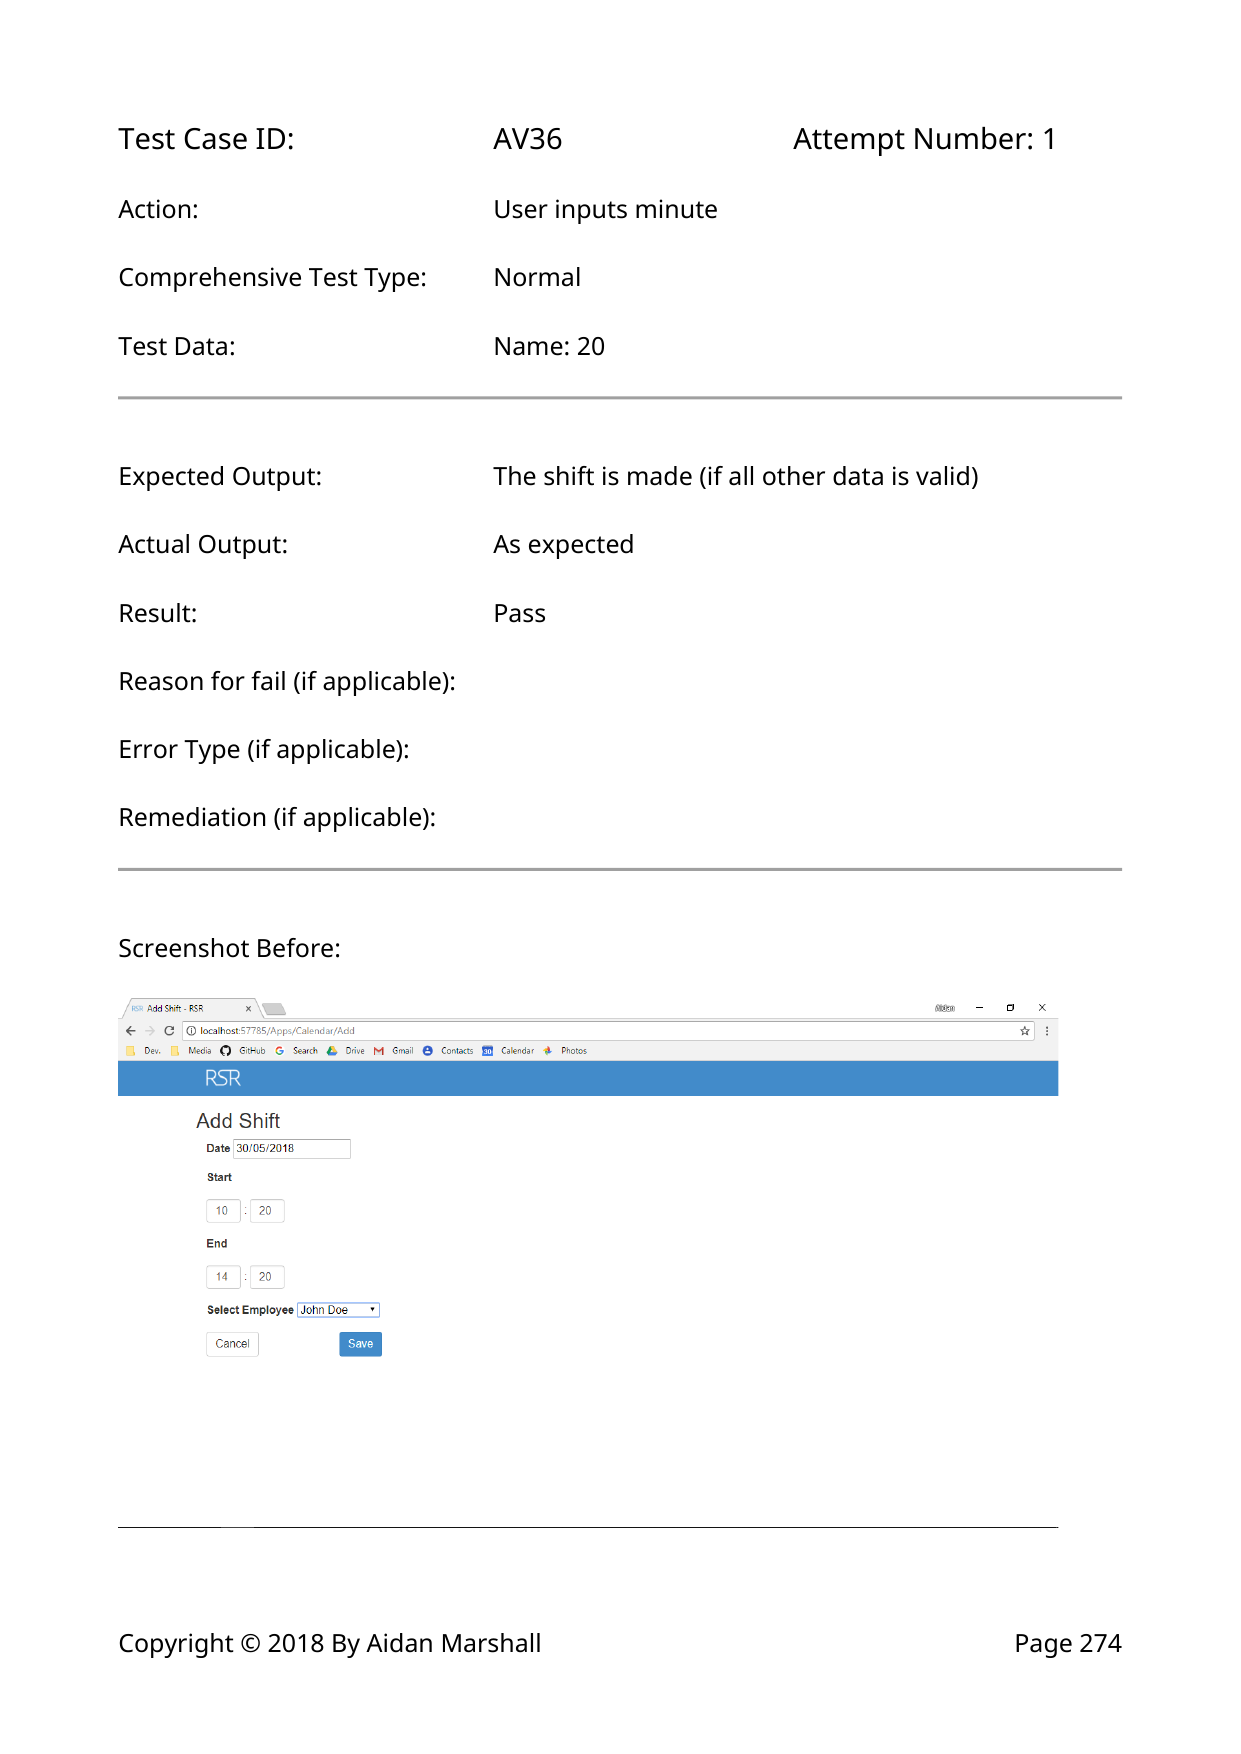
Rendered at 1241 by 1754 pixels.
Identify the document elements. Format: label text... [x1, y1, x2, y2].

text Comprehensive Test Type: Normal [118, 260, 1122, 294]
text Expected Output: The shift is made (if all other data is valid) [118, 459, 1122, 493]
text Screenshot Before: [118, 931, 1122, 965]
text Test Data: Name: 20 [118, 328, 1122, 362]
text Error Type (if applicable): [118, 732, 1122, 766]
picture [118, 998, 1059, 1528]
text Result: Pass [118, 595, 1122, 629]
text Remediation (if applicable): [118, 800, 1122, 834]
text Reason for fail (if applicable): [118, 663, 1122, 697]
text Actual Output: As expected [118, 527, 1122, 561]
text Action: User inputs minute [118, 192, 1122, 226]
text Test Case ID: AV36 Attempt Number: 1 [118, 118, 1122, 158]
